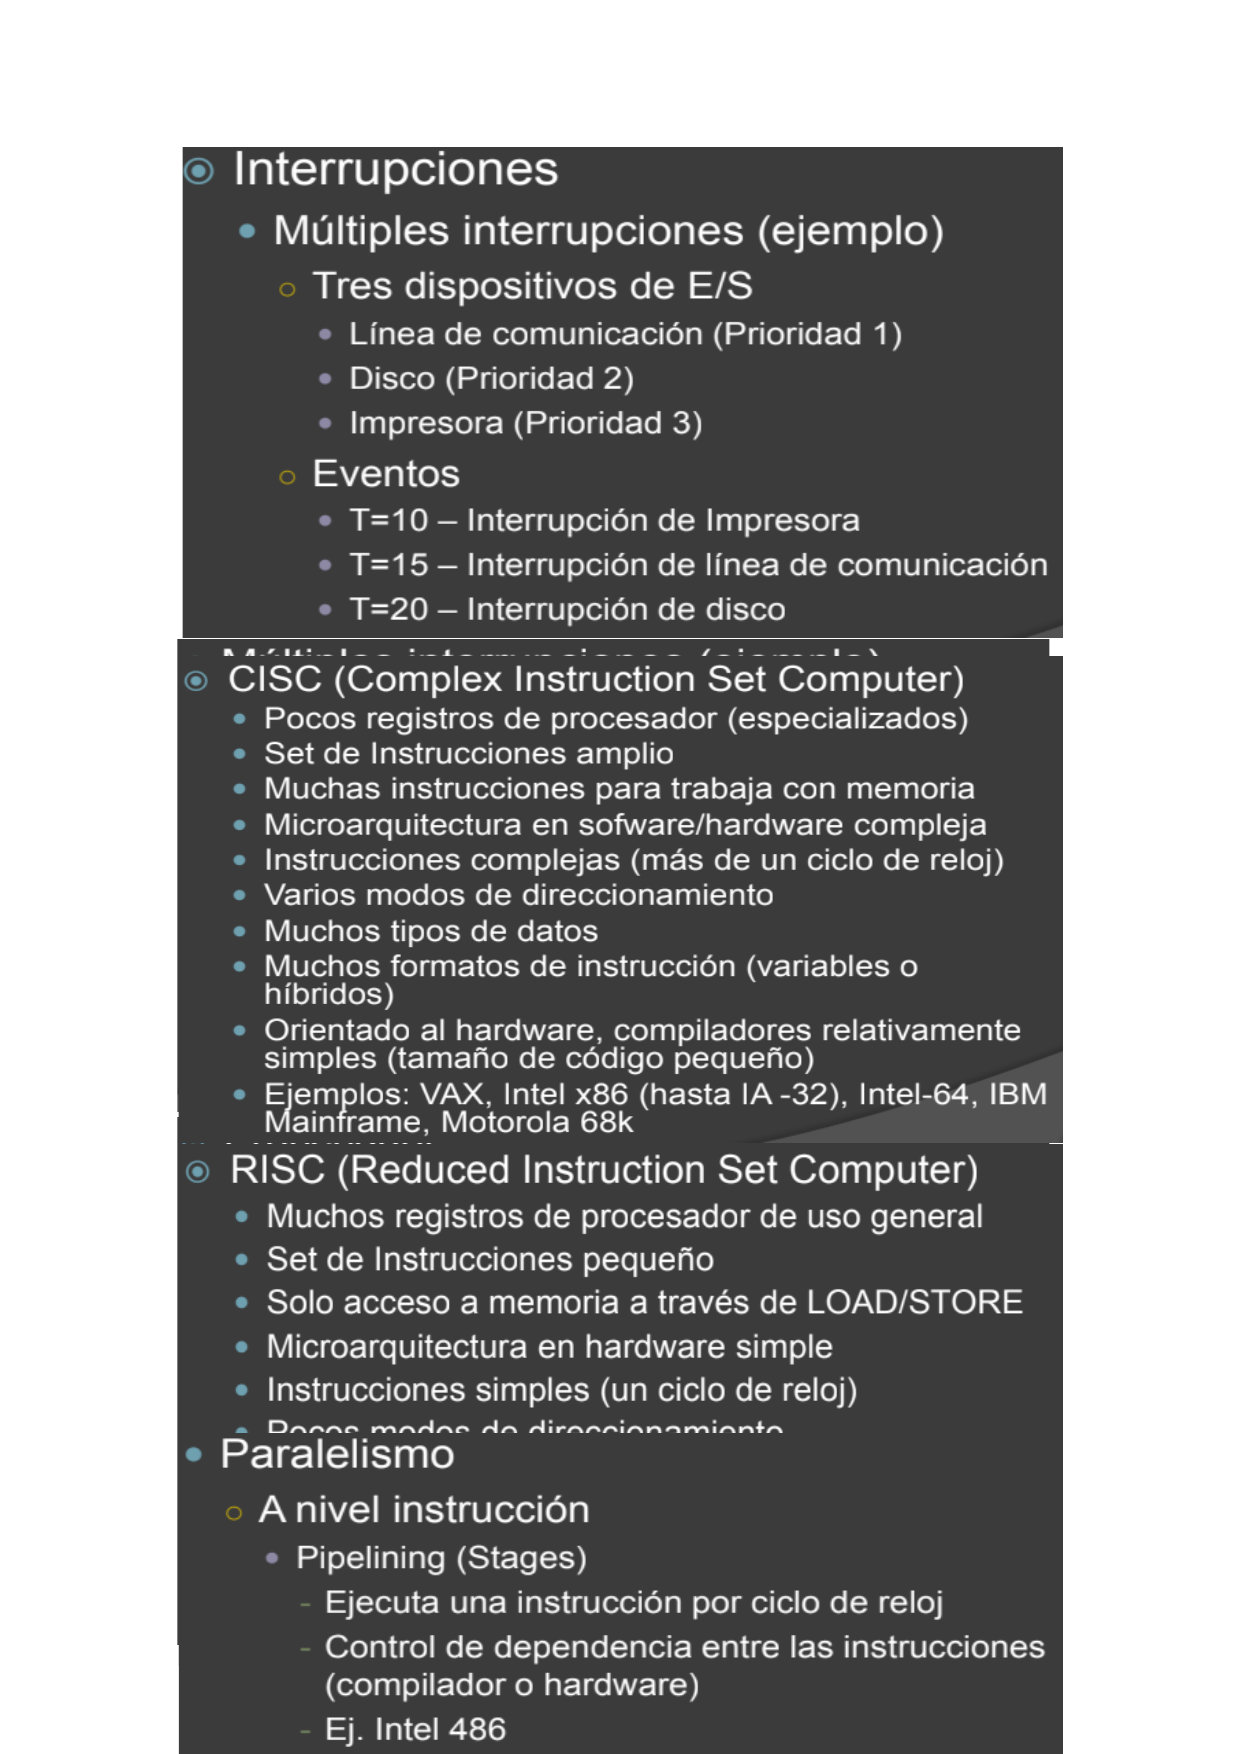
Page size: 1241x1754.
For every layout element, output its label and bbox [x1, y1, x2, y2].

picture [182, 147, 1063, 638]
picture [177, 639, 1063, 1754]
